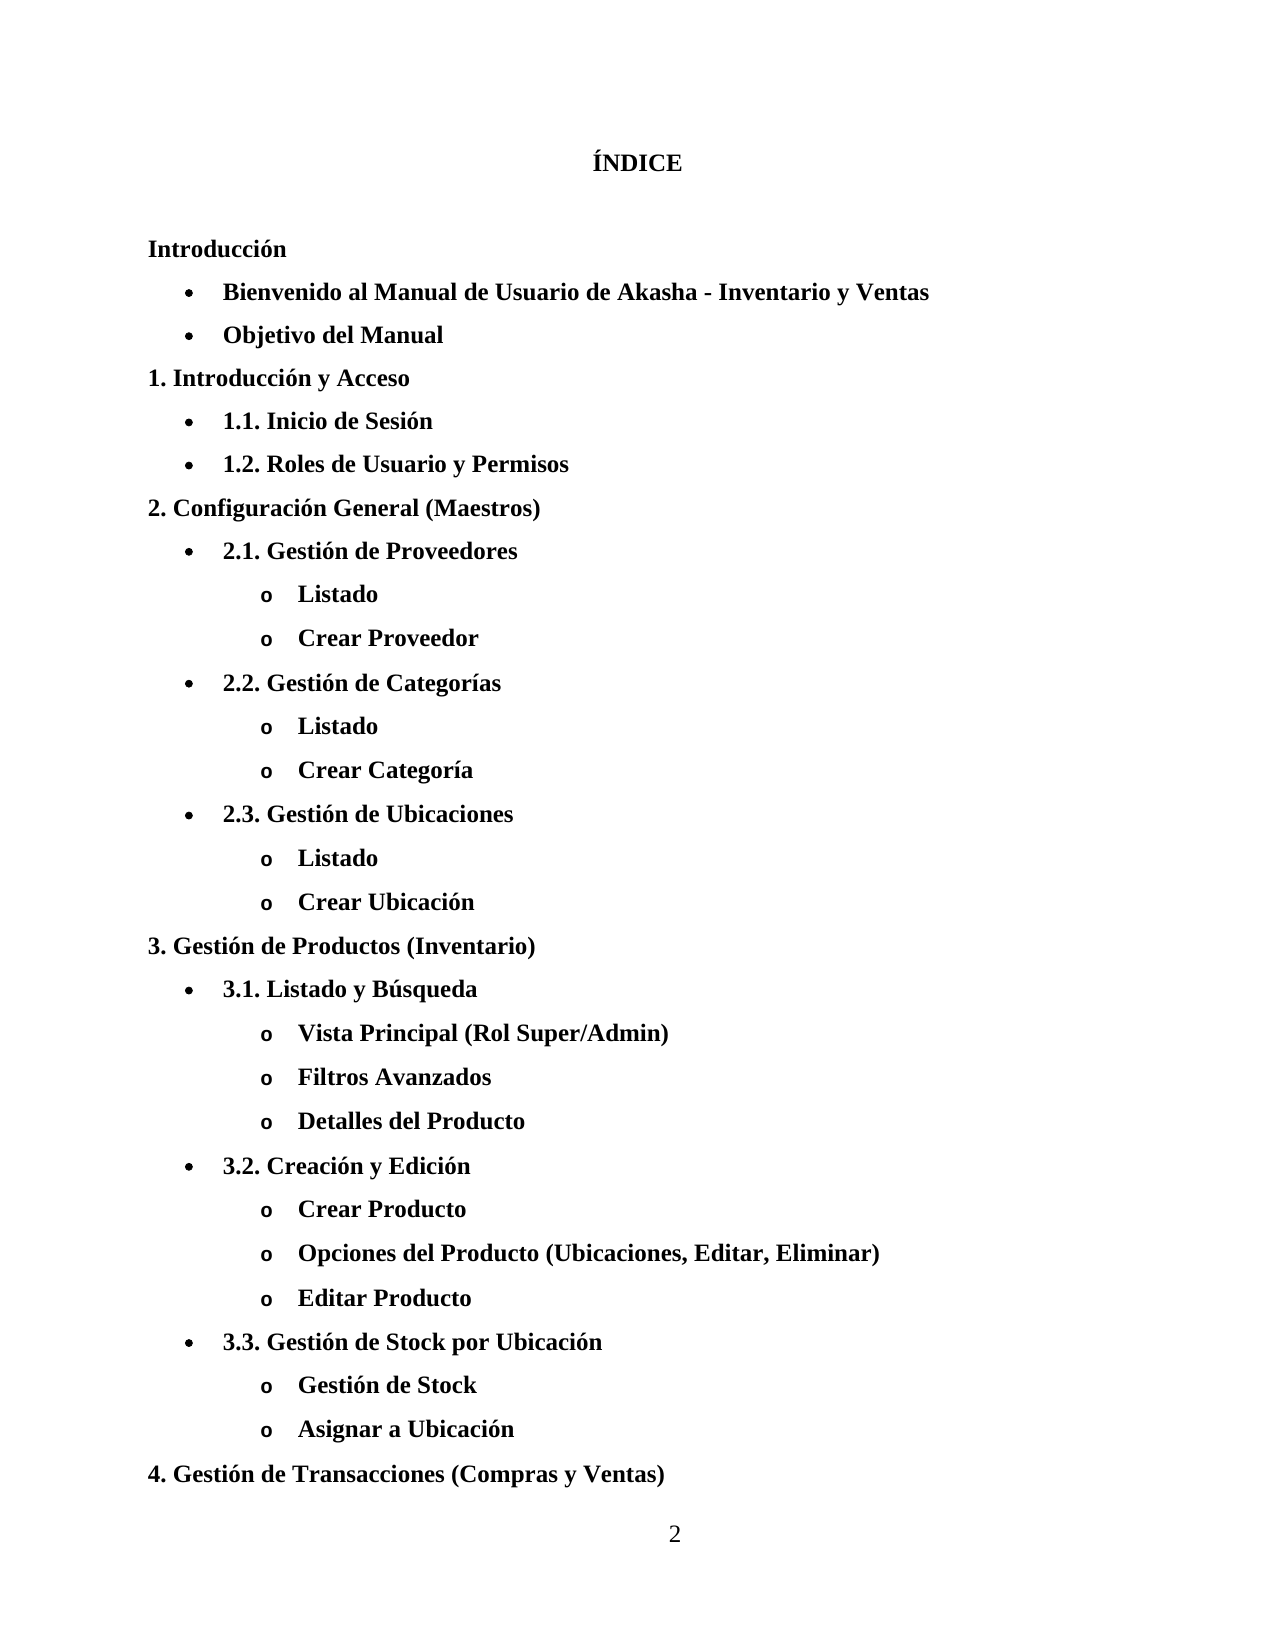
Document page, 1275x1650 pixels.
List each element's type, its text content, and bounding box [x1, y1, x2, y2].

text ÍNDICE [148, 148, 1127, 176]
text 4. Gestión de Transacciones (Compras y Ventas) [148, 1459, 1127, 1488]
list 3.1. Listado y Búsqueda [185, 974, 1127, 1003]
list Listado [260, 579, 1127, 608]
list Filtros Avanzados [260, 1062, 1127, 1092]
list 2.2. Gestión de Categorías [185, 668, 1127, 696]
list Editar Producto [260, 1283, 1127, 1312]
list Crear Proveedor [260, 623, 1127, 653]
list Listado [260, 843, 1127, 872]
list 1.2. Roles de Usuario y Permisos [185, 449, 1127, 478]
list Crear Ubicación [260, 887, 1127, 917]
text 3. Gestión de Productos (Inventario) [148, 931, 1127, 960]
list Vista Principal (Rol Super/Admin) [260, 1018, 1127, 1047]
list 2.1. Gestión de Proveedores [185, 536, 1127, 564]
list 2.3. Gestión de Ubicaciones [185, 799, 1127, 828]
list Crear Categoría [260, 755, 1127, 785]
text 1. Introducción y Acceso [148, 363, 1127, 392]
list 3.3. Gestión de Stock por Ubicación [185, 1327, 1127, 1356]
list Detalles del Producto [260, 1106, 1127, 1136]
list Asignar a Ubicación [260, 1414, 1127, 1444]
text 2. Configuración General (Maestros) [148, 493, 1127, 521]
list 3.2. Creación y Edición [185, 1151, 1127, 1179]
list 1.1. Inicio de Sesión [185, 406, 1127, 435]
list Bienvenido al Manual de Usuario de Akasha - Inventario y Ventas [185, 277, 1127, 306]
text Introducción [148, 234, 1127, 263]
list Gestión de Stock [260, 1370, 1127, 1400]
list Opciones del Producto (Ubicaciones, Editar, Eliminar) [260, 1238, 1127, 1268]
list Listado [260, 711, 1127, 740]
list Objetivo del Manual [185, 320, 1127, 349]
list Crear Producto [260, 1194, 1127, 1223]
